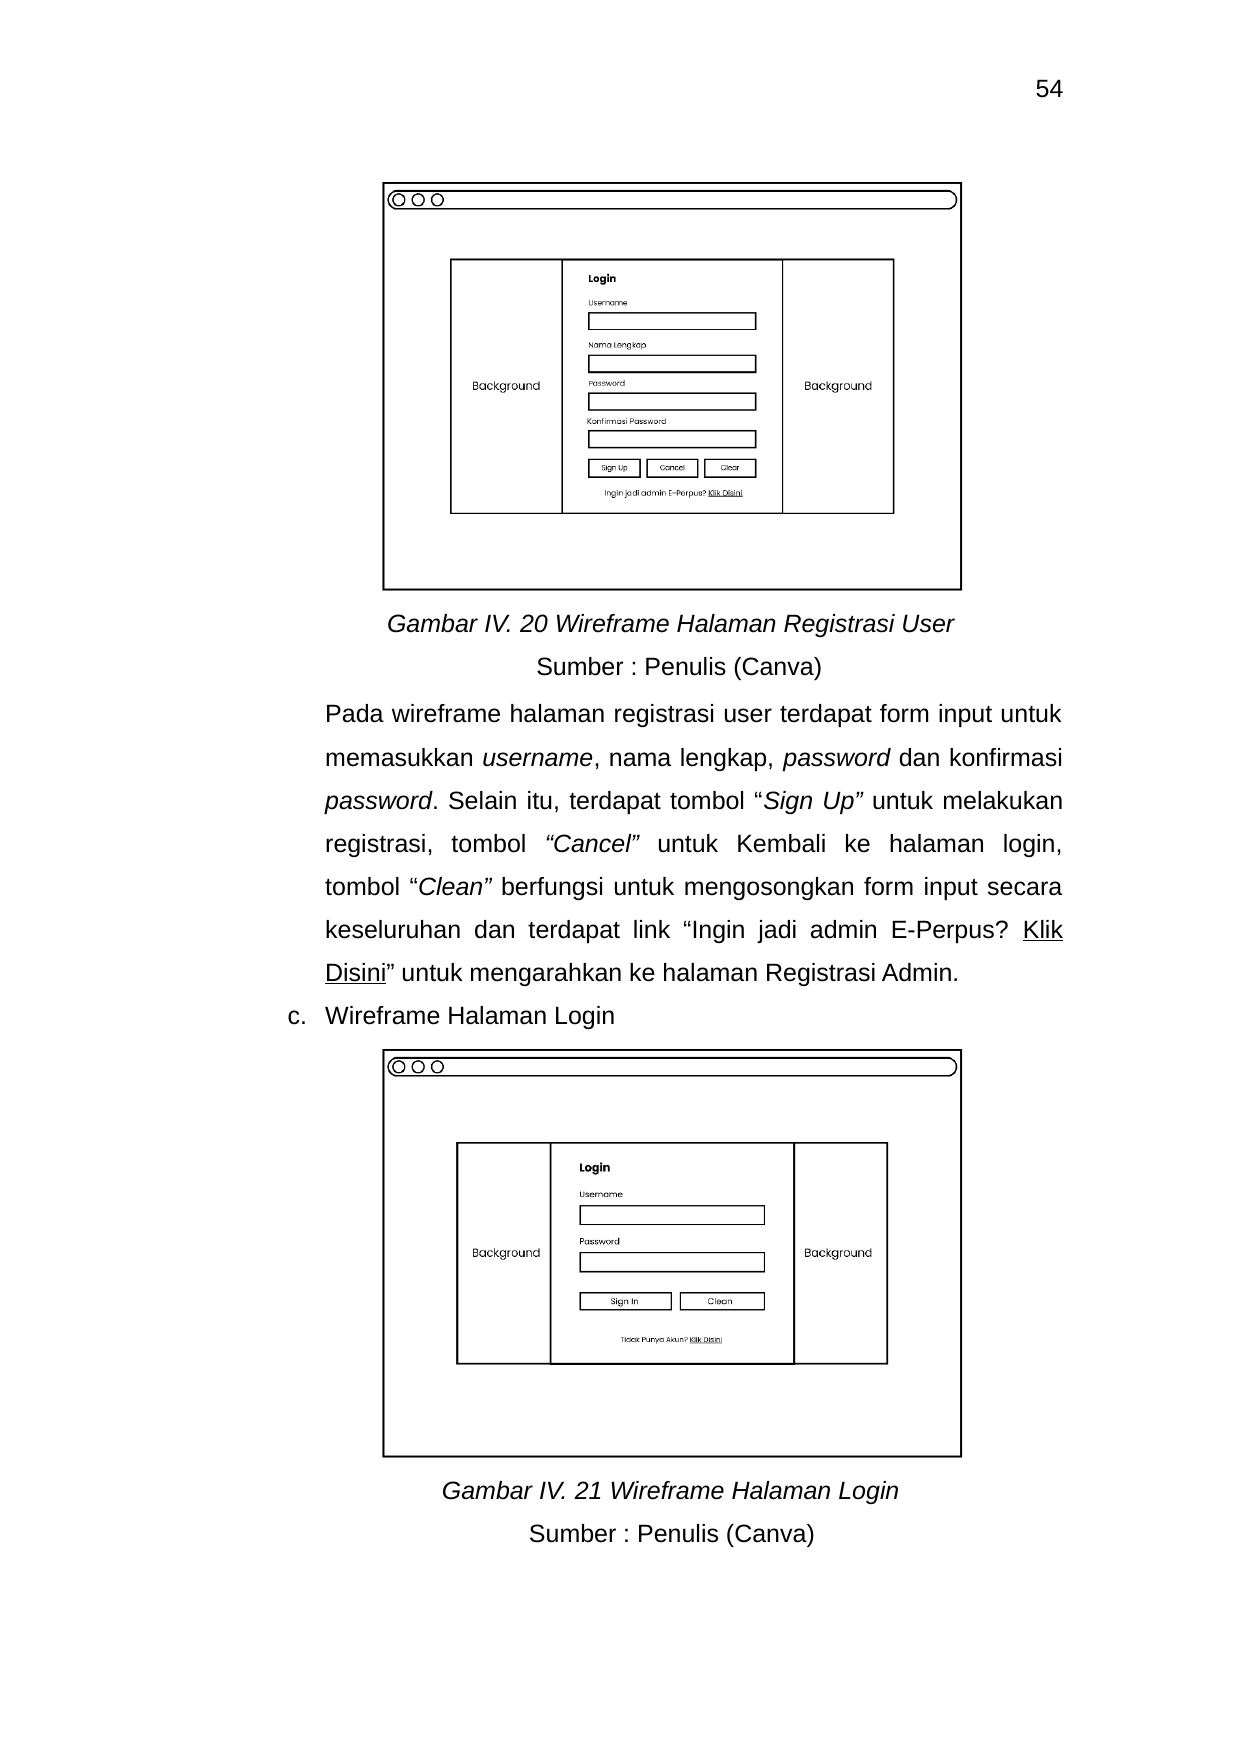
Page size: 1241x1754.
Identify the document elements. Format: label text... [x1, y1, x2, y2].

list Pada wireframe halaman registrasi user terdapat form input untuk memasukkan username, nama lengkap, password dan konfirmasi password. Selain itu, terdapat tombol “Sign Up” untuk melakukan registrasi, tombol “Cancel” untuk Kembali ke halaman login, tombol “Clean” berfungsi untuk mengosongkan form input secara keseluruhan dan terdapat link “Ingin jadi admin E-Perpus? Klik Disini” untuk mengarahkan ke halaman Registrasi Admin. [325, 699, 1063, 987]
text Sumber : Penulis (Canva) [295, 652, 1063, 681]
picture [376, 1044, 968, 1462]
text Sumber : Penulis (Canva) [281, 1519, 1063, 1548]
list Wireframe Halaman Login [287, 1001, 1063, 1030]
picture [376, 177, 968, 595]
